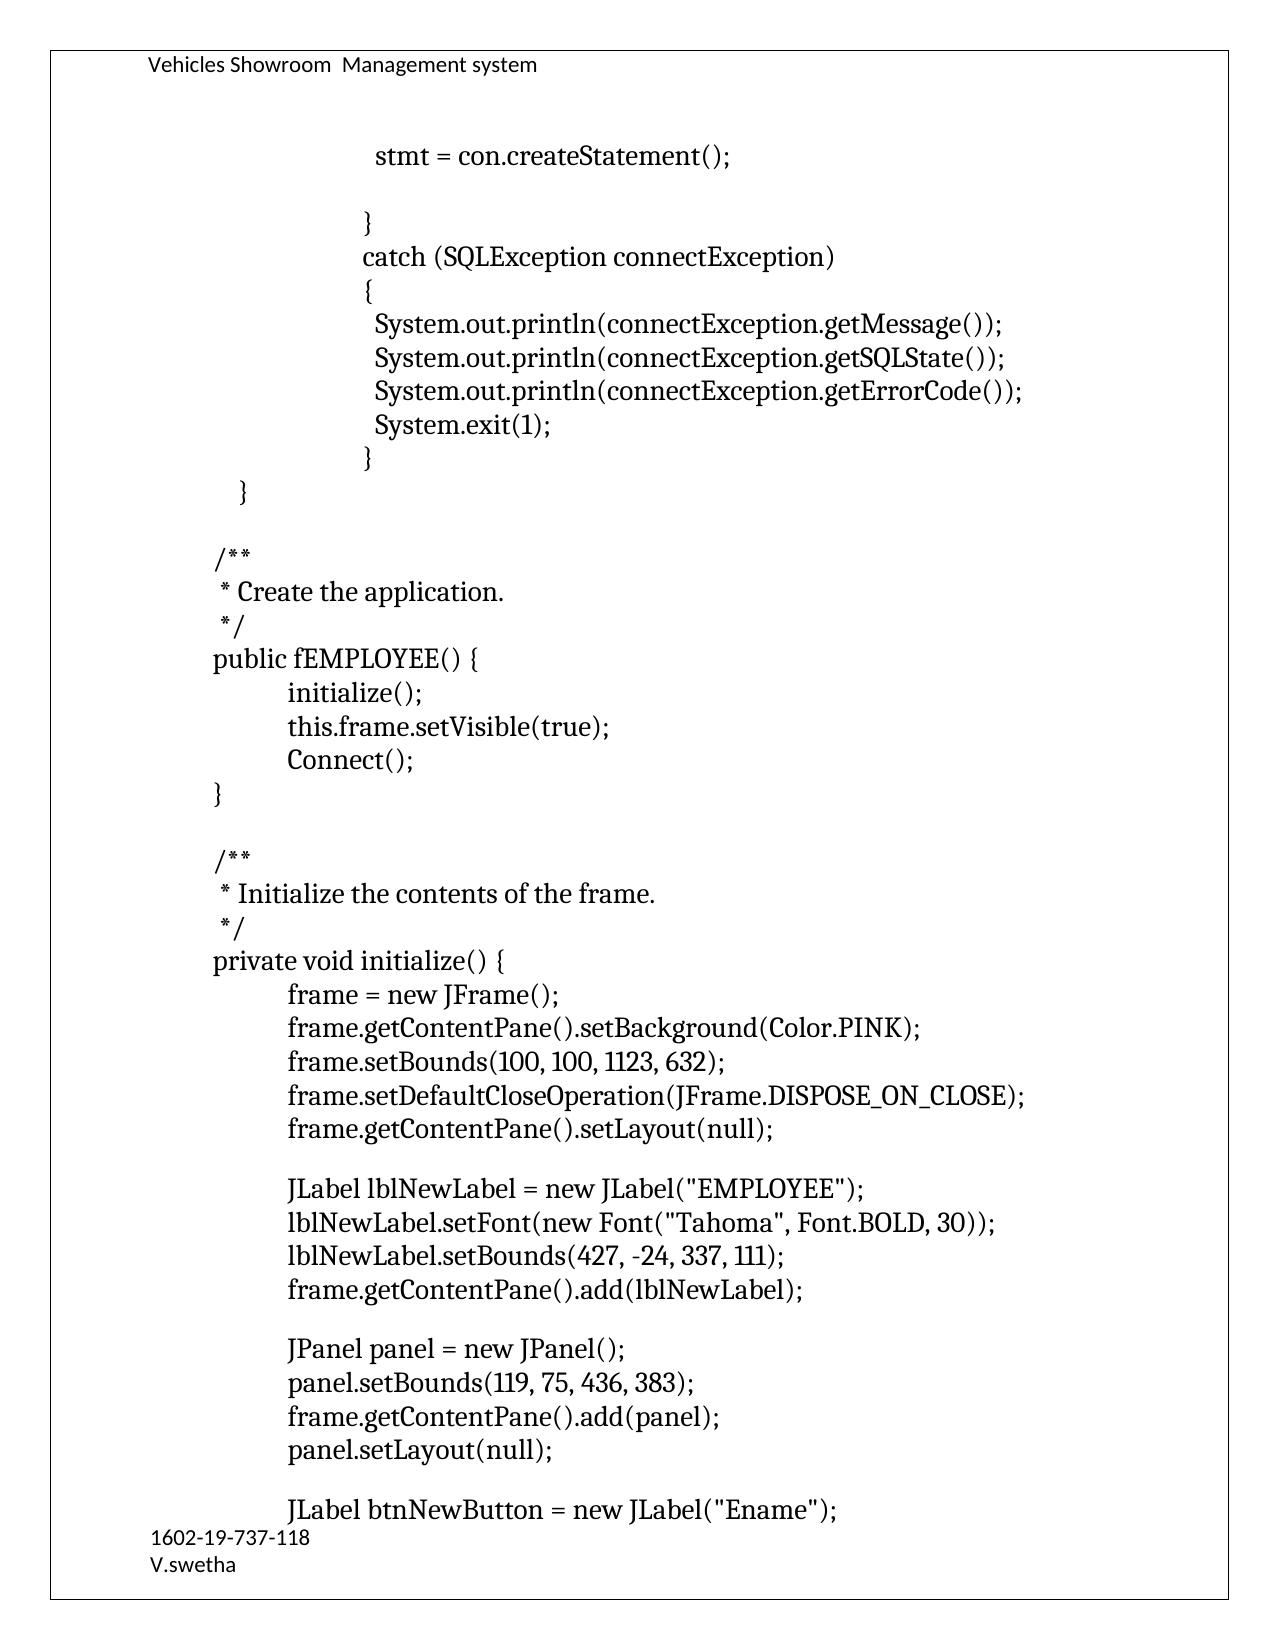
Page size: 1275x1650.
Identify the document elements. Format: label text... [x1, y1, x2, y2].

text JLabel btnNewButton = new JLabel("Ename"); [137, 1493, 1228, 1527]
text initialize(); [137, 676, 1228, 710]
text } [137, 207, 1228, 240]
text stmt = con.createStatement(); [137, 139, 1228, 173]
text } [137, 777, 1228, 810]
text lblNewLabel.setFont(new Font("Tahoma", Font.BOLD, 30)); [137, 1206, 1228, 1239]
text System.exit(1); [137, 408, 1228, 441]
text } [137, 441, 1228, 475]
text */ [137, 609, 1228, 643]
text catch (SQLException connectException) [137, 240, 1228, 274]
text this.frame.setVisible(true); [137, 710, 1228, 743]
text panel.setLayout(null); [137, 1433, 1228, 1467]
text System.out.println(connectException.getMessage()); [137, 307, 1228, 341]
text frame.getContentPane().add(lblNewLabel); [137, 1273, 1228, 1306]
text frame.getContentPane().setLayout(null); [137, 1112, 1228, 1146]
text panel.setBounds(119, 75, 436, 383); [137, 1366, 1228, 1400]
text frame.setDefaultCloseOperation(JFrame.DISPOSE_ON_CLOSE); [137, 1079, 1228, 1112]
text frame = new JFrame(); [137, 978, 1228, 1012]
text System.out.println(connectException.getErrorCode()); [137, 374, 1228, 408]
text /** [137, 542, 1228, 576]
text * Create the application. [137, 576, 1228, 609]
text */ [137, 911, 1228, 944]
text public fEMPLOYEE() { [137, 643, 1228, 676]
text } [137, 475, 1228, 508]
text private void initialize() { [137, 944, 1228, 978]
text /** [137, 844, 1228, 877]
text * Initialize the contents of the frame. [137, 877, 1228, 911]
text JLabel lblNewLabel = new JLabel("EMPLOYEE"); [137, 1172, 1228, 1206]
text frame.setBounds(100, 100, 1123, 632); [137, 1045, 1228, 1079]
text frame.getContentPane().add(panel); [137, 1400, 1228, 1433]
text frame.getContentPane().setBackground(Color.PINK); [137, 1012, 1228, 1045]
text JPanel panel = new JPanel(); [137, 1333, 1228, 1366]
text System.out.println(connectException.getSQLState()); [137, 341, 1228, 374]
text { [137, 274, 1228, 307]
text Connect(); [137, 743, 1228, 777]
text lblNewLabel.setBounds(427, -24, 337, 111); [137, 1239, 1228, 1273]
